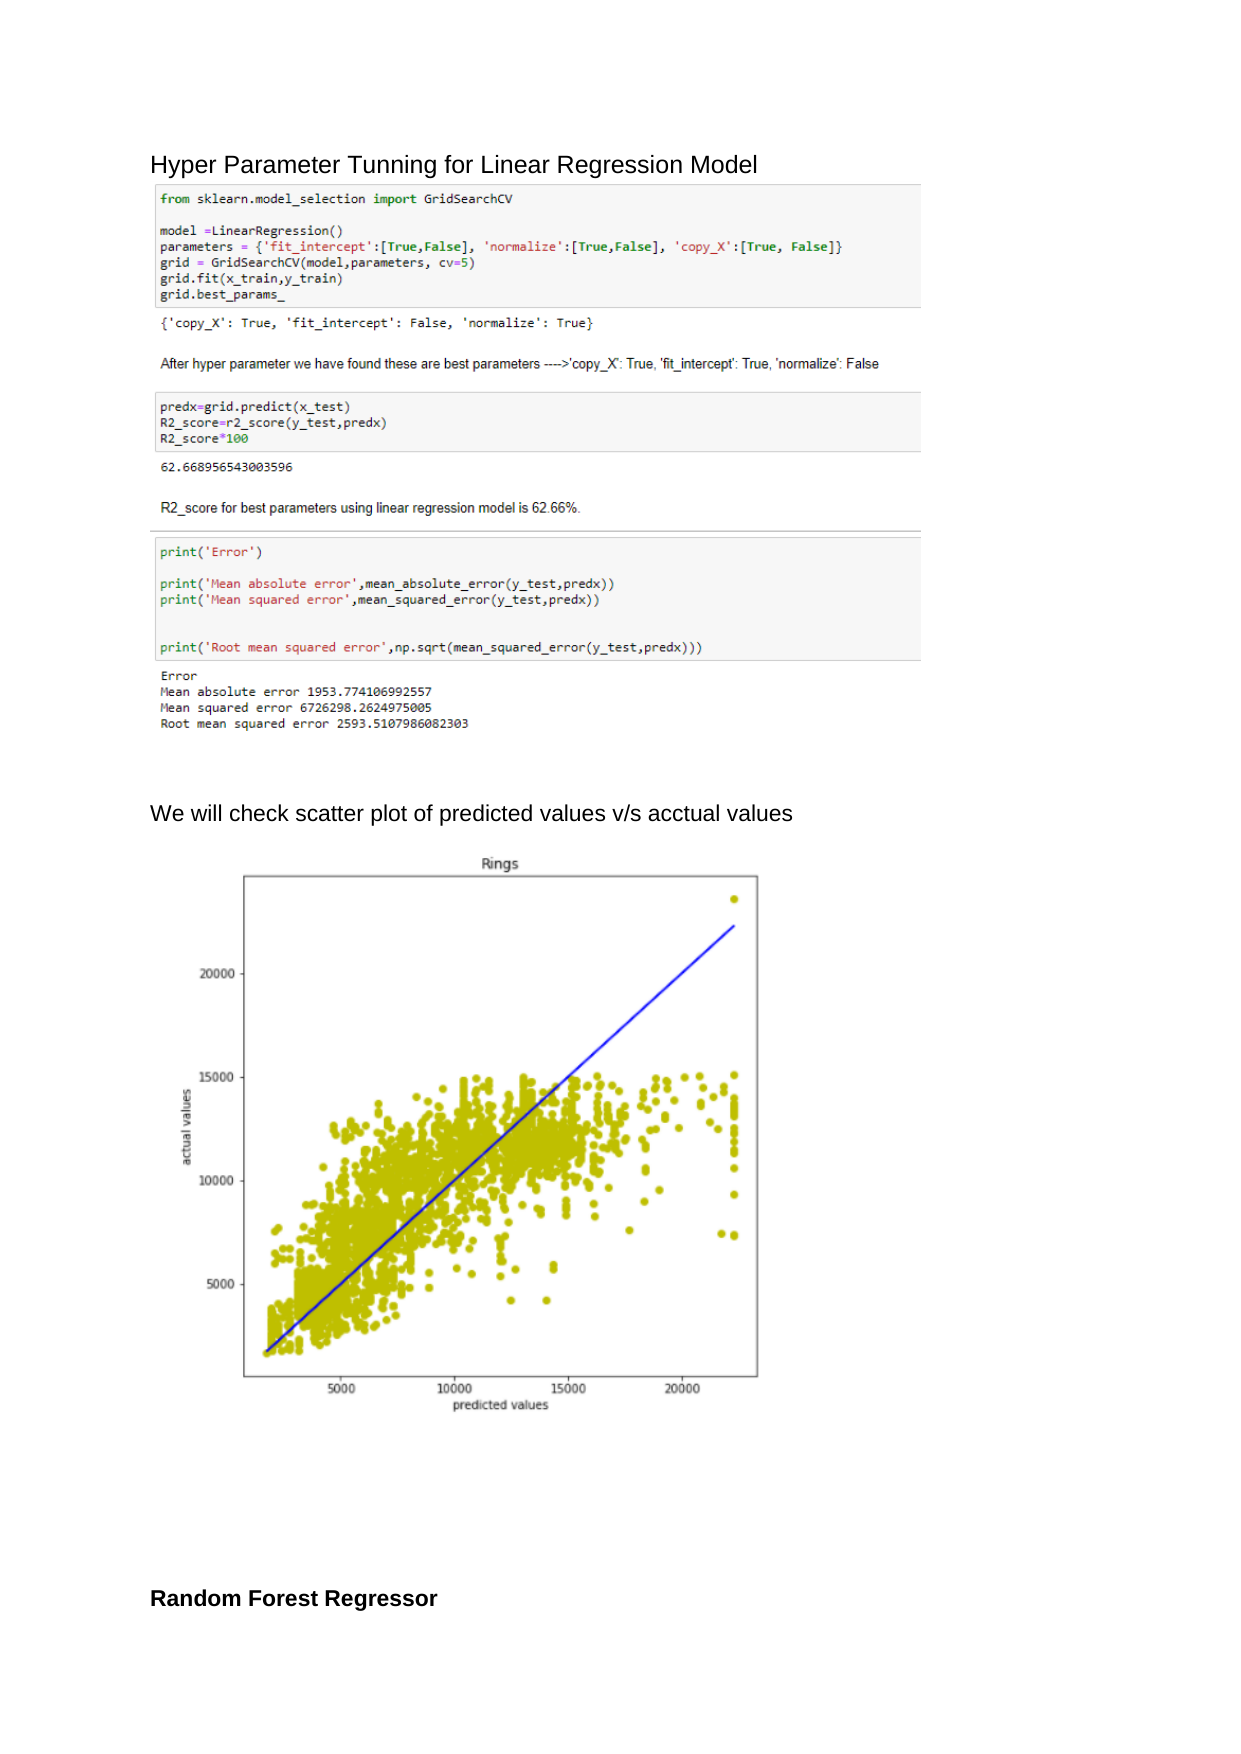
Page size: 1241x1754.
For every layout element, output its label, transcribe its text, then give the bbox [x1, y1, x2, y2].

picture [150, 844, 855, 1431]
subtitle Hyper Parameter Tunning for Linear Regression Model [150, 150, 1090, 179]
picture [150, 181, 921, 736]
text Random Forest Regressor [150, 1585, 1090, 1611]
text We will check scatter plot of predicted values v/s acctual values [150, 800, 1090, 826]
